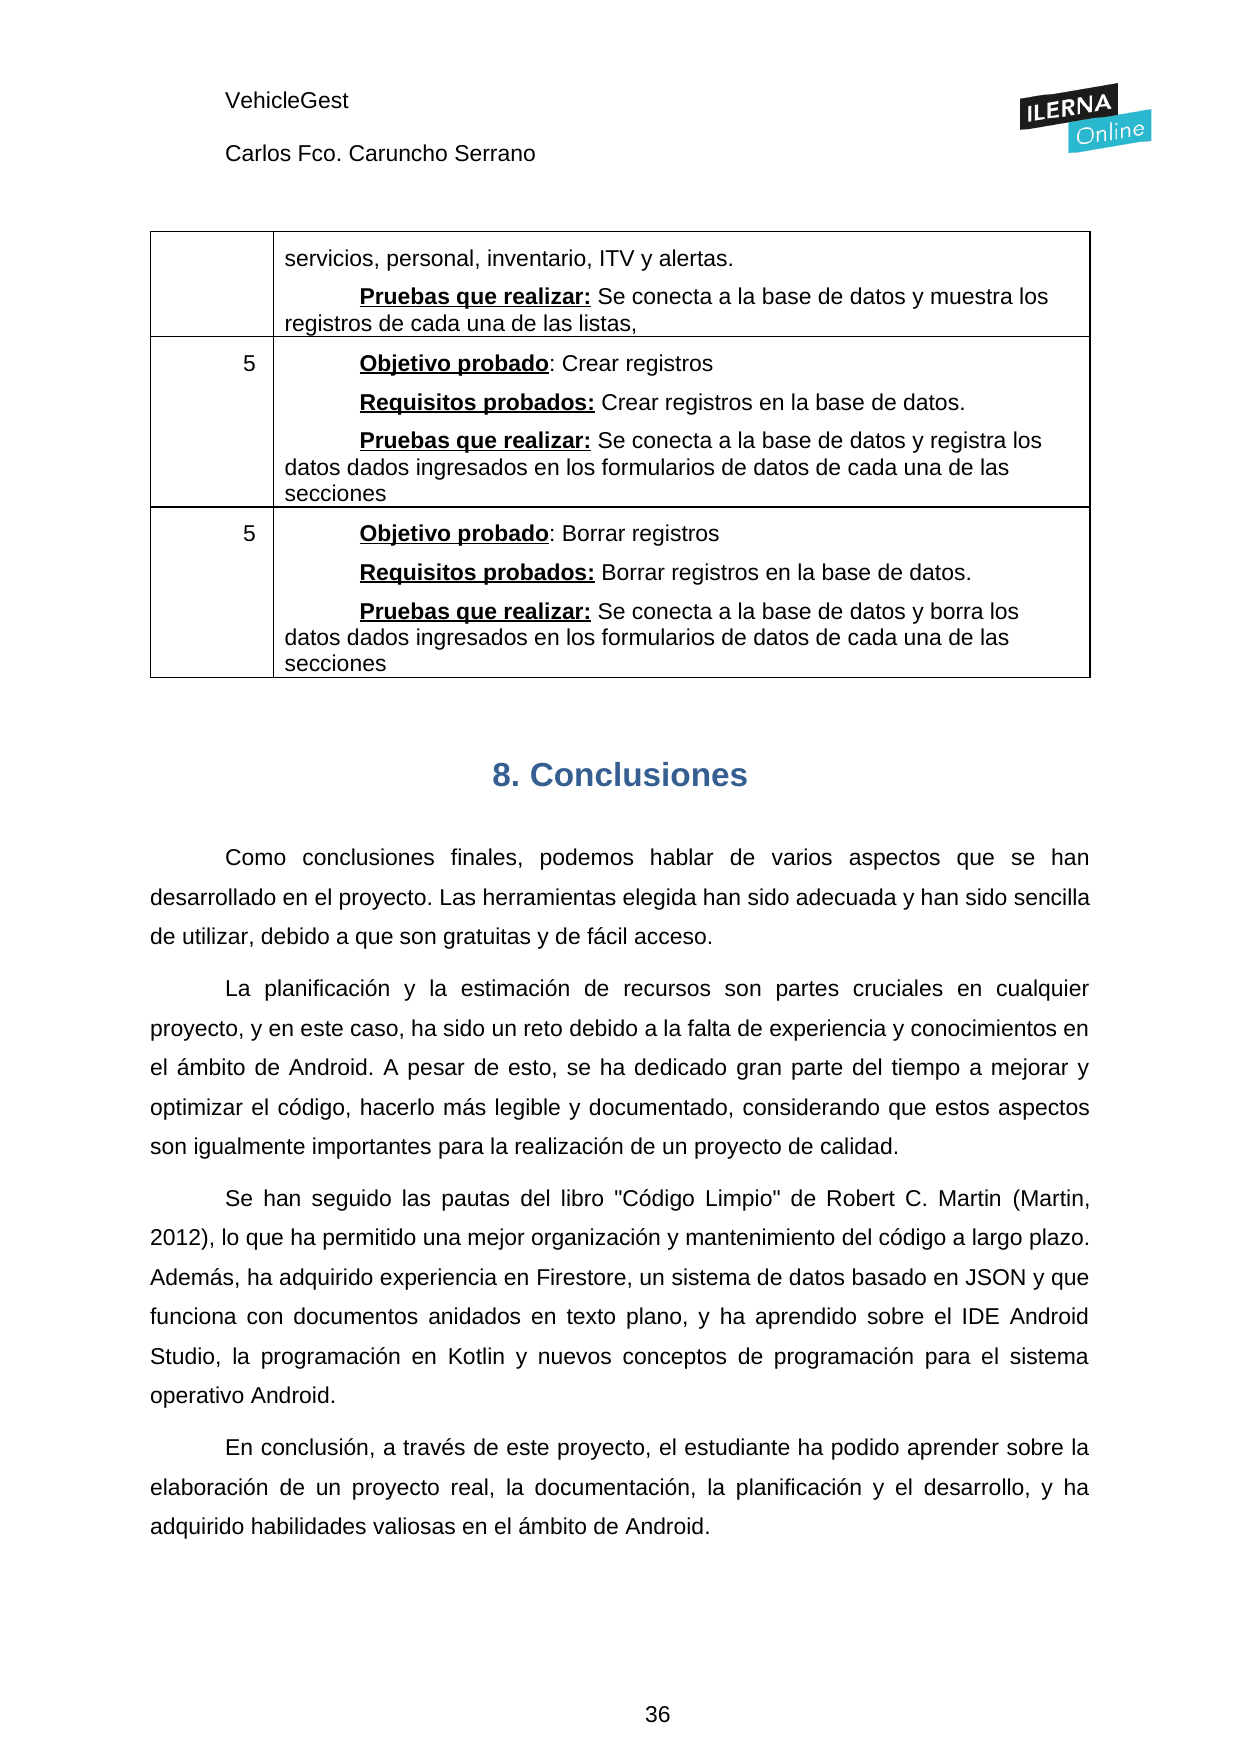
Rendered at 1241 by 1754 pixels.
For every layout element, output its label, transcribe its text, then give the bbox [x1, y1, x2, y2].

text La planificación y la estimación de recursos son partes cruciales en cualquier proyecto, y en este caso, ha sido un reto debido a la falta de experiencia y conocimientos en el ámbito de Android. A pesar de esto, se ha dedicado gran parte del tiempo a mejorar y optimizar el código, hacerlo más legible y documentado, considerando que estos aspectos son igualmente importantes para la realización de un proyecto de calidad. [150, 975, 1090, 1159]
text En conclusión, a través de este proyecto, el estudiante ha podido aprender sobre la elaboración de un proyecto real, la documentación, la planificación y el desarrollo, y ha adquirido habilidades valiosas en el ámbito de Android. [150, 1434, 1090, 1539]
table_cell Objetivo probado: Borrar registros Requisitos probados: Borrar registros en la base de datos. Pruebas que realizar: Se conecta a la base de datos y borra los datos dados ingresados en los formularios de datos de cada una de las secciones [274, 508, 1089, 677]
text Se han seguido las pautas del libro "Código Limpio" de Robert C. Martin, lo que ha permitido una mejor organización y mantenimiento del código a largo plazo. Además, ha adquirido experiencia en Firestore, un sistema de datos basado en JSON y que funciona con documentos anidados en texto plano, y ha aprendido sobre el IDE Android Studio, la programación en Kotlin y nuevos conceptos de programación para el sistema operativo Android. [150, 1185, 1090, 1409]
table_cell Objetivo probado: Crear registros Requisitos probados: Crear registros en la base de datos. Pruebas que realizar: Se conecta a la base de datos y registra los datos dados ingresados en los formularios de datos de cada una de las secciones [274, 337, 1089, 506]
subtitle Conclusiones [150, 755, 1090, 793]
picture [1020, 83, 1152, 153]
table_cell 5 [151, 508, 273, 677]
table_cell 5 [151, 337, 273, 506]
text Como conclusiones finales, podemos hablar de varios aspectos que se han desarrollado en el proyecto. Las herramientas elegida han sido adecuada y han sido sencilla de utilizar, debido a que son gratuitas y de fácil acceso. [150, 844, 1090, 949]
table_cell 4 [151, 232, 273, 336]
